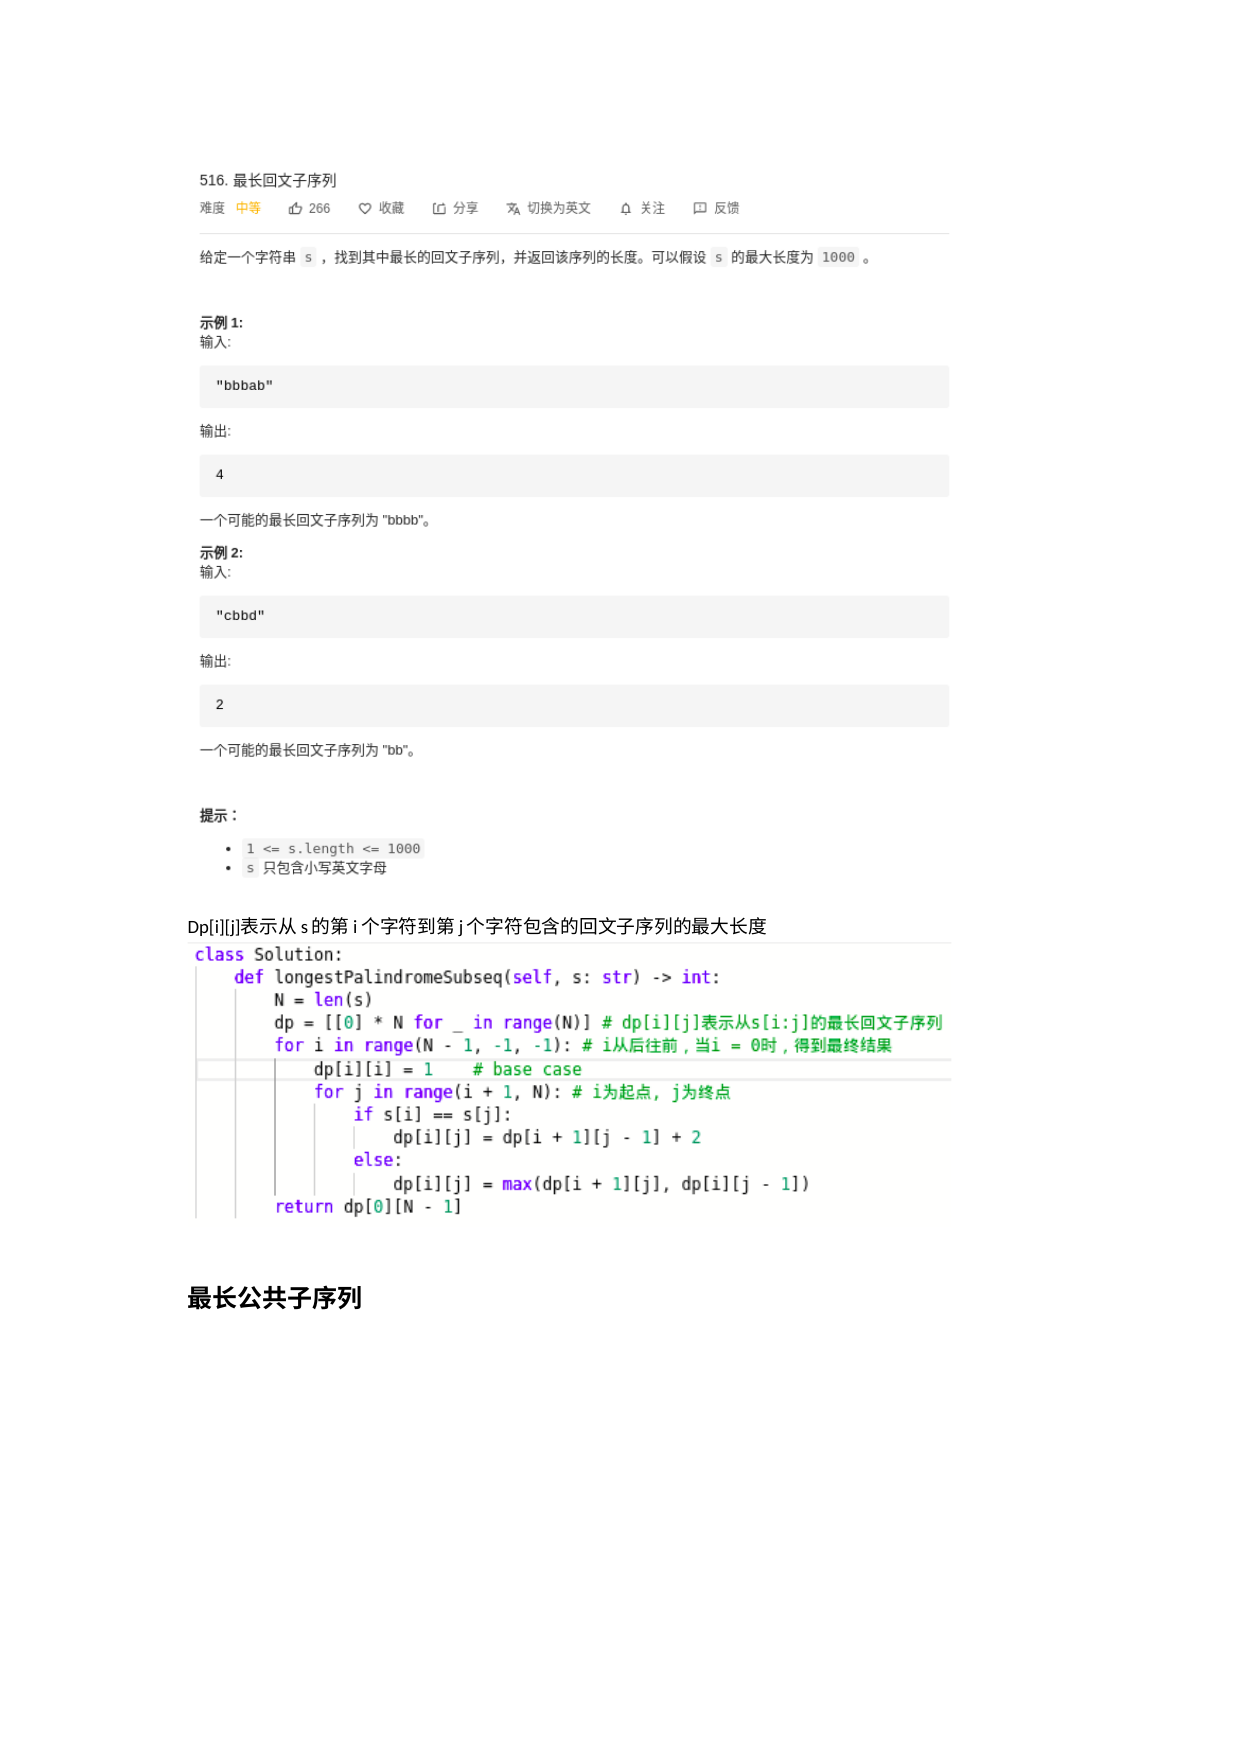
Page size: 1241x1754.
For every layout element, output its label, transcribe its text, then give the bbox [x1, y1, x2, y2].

picture [187, 942, 952, 1227]
subtitle 最长公共子序列 [187, 1264, 1053, 1329]
text Dp[i][j]表示从s的第i个字符到第j个字符包含的回文子序列的最大长度 [187, 909, 1053, 942]
picture [187, 162, 962, 884]
